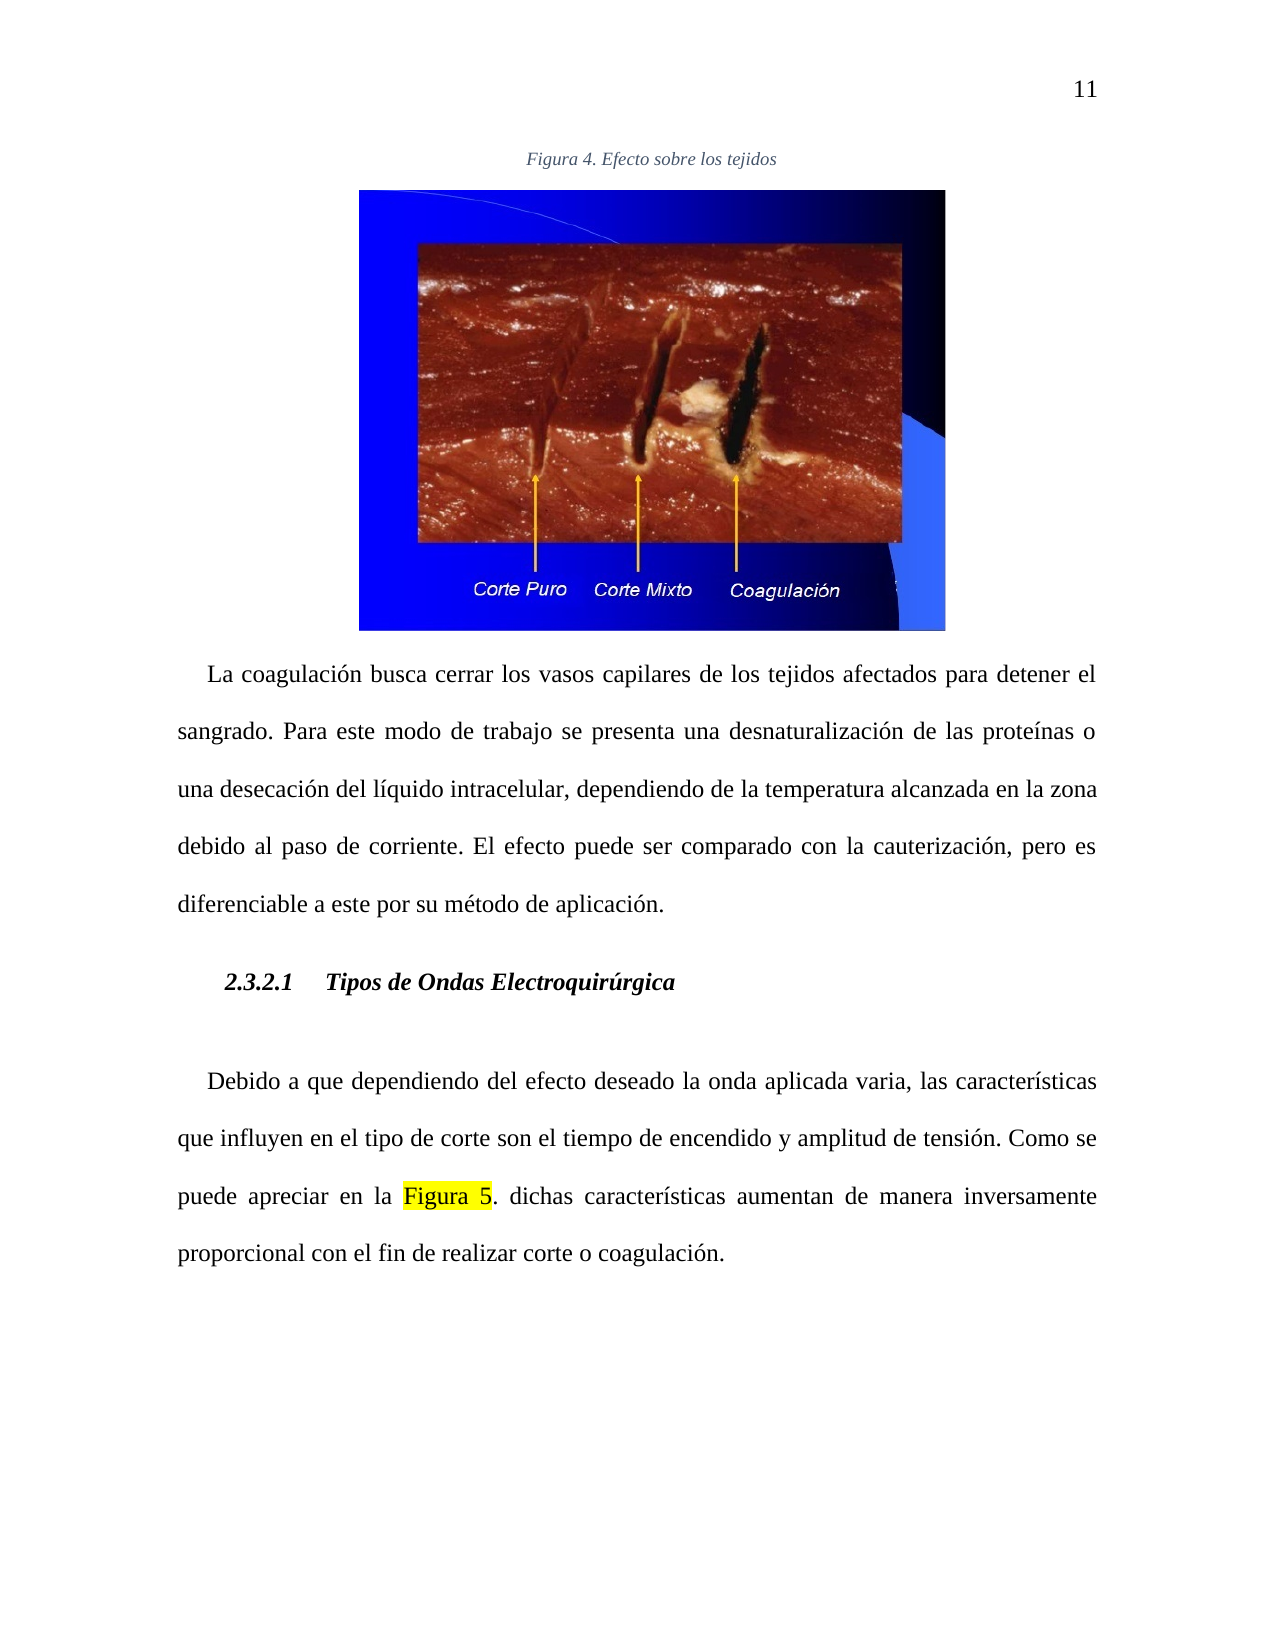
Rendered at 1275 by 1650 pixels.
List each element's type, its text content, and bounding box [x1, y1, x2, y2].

text Figura 4. Efecto sobre los tejidos [177, 148, 1098, 169]
subtitle Tipos de Ondas Electroquirúrgica [177, 967, 1098, 996]
picture [359, 190, 946, 631]
text Debido a que dependiendo del efecto deseado la onda aplicada varia, las características que influyen en el tipo de corte son el tiempo de encendido y amplitud de tensión. Como se puede apreciar en la Figura 5. dichas características aumentan de manera inversamente proporcional con el fin de realizar corte o coagulación. [177, 1066, 1098, 1267]
text La coagulación busca cerrar los vasos capilares de los tejidos afectados para detener el sangrado. Para este modo de trabajo se presenta una desnaturalización de las proteínas o una desecación del líquido intracelular, dependiendo de la temperatura alcanzada en la zona debido al paso de corriente. El efecto puede ser comparado con la cauterización, pero es diferenciable a este por su método de aplicación. [177, 659, 1098, 918]
